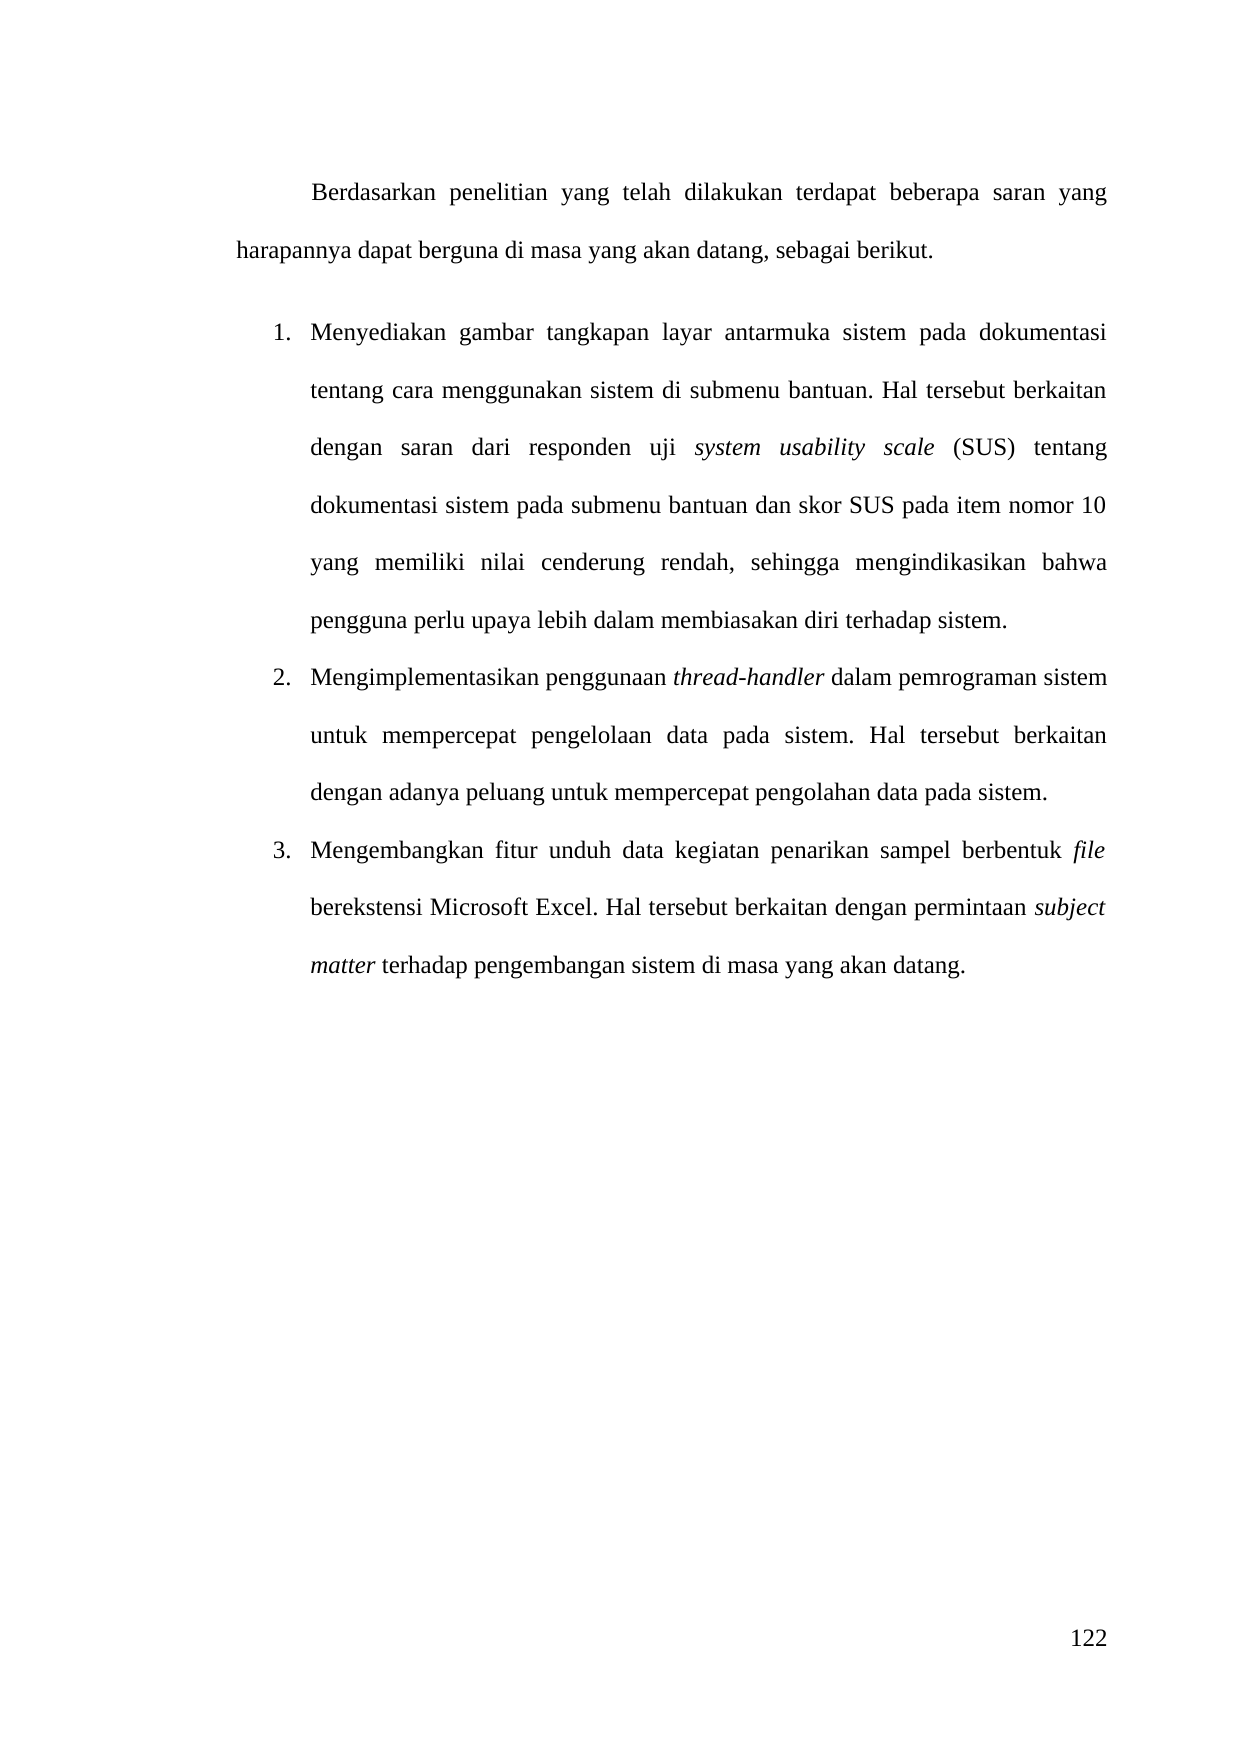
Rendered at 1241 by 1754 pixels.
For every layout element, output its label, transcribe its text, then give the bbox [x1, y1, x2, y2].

list Mengimplementasikan penggunaan thread-handler dalam pemrograman sistem untuk mempercepat pengelolaan data pada sistem. Hal tersebut berkaitan dengan adanya peluang untuk mempercepat pengolahan data pada sistem. [273, 662, 1107, 806]
text Berdasarkan penelitian yang telah dilakukan terdapat beberapa saran yang harapannya dapat berguna di masa yang akan datang, sebagai berikut. [236, 177, 1107, 263]
list Menyediakan gambar tangkapan layar antarmuka sistem pada dokumentasi tentang cara menggunakan sistem di submenu bantuan. Hal tersebut berkaitan dengan saran dari responden uji system usability scale (SUS) tentang dokumentasi sistem pada submenu bantuan dan skor SUS pada item nomor 10 yang memiliki nilai cenderung rendah, sehingga mengindikasikan bahwa pengguna perlu upaya lebih dalam membiasakan diri terhadap sistem. [273, 317, 1107, 633]
list Mengembangkan fitur unduh data kegiatan penarikan sampel berbentuk file berekstensi Microsoft Excel. Hal tersebut berkaitan dengan permintaan subject matter terhadap pengembangan sistem di masa yang akan datang. [273, 835, 1107, 978]
